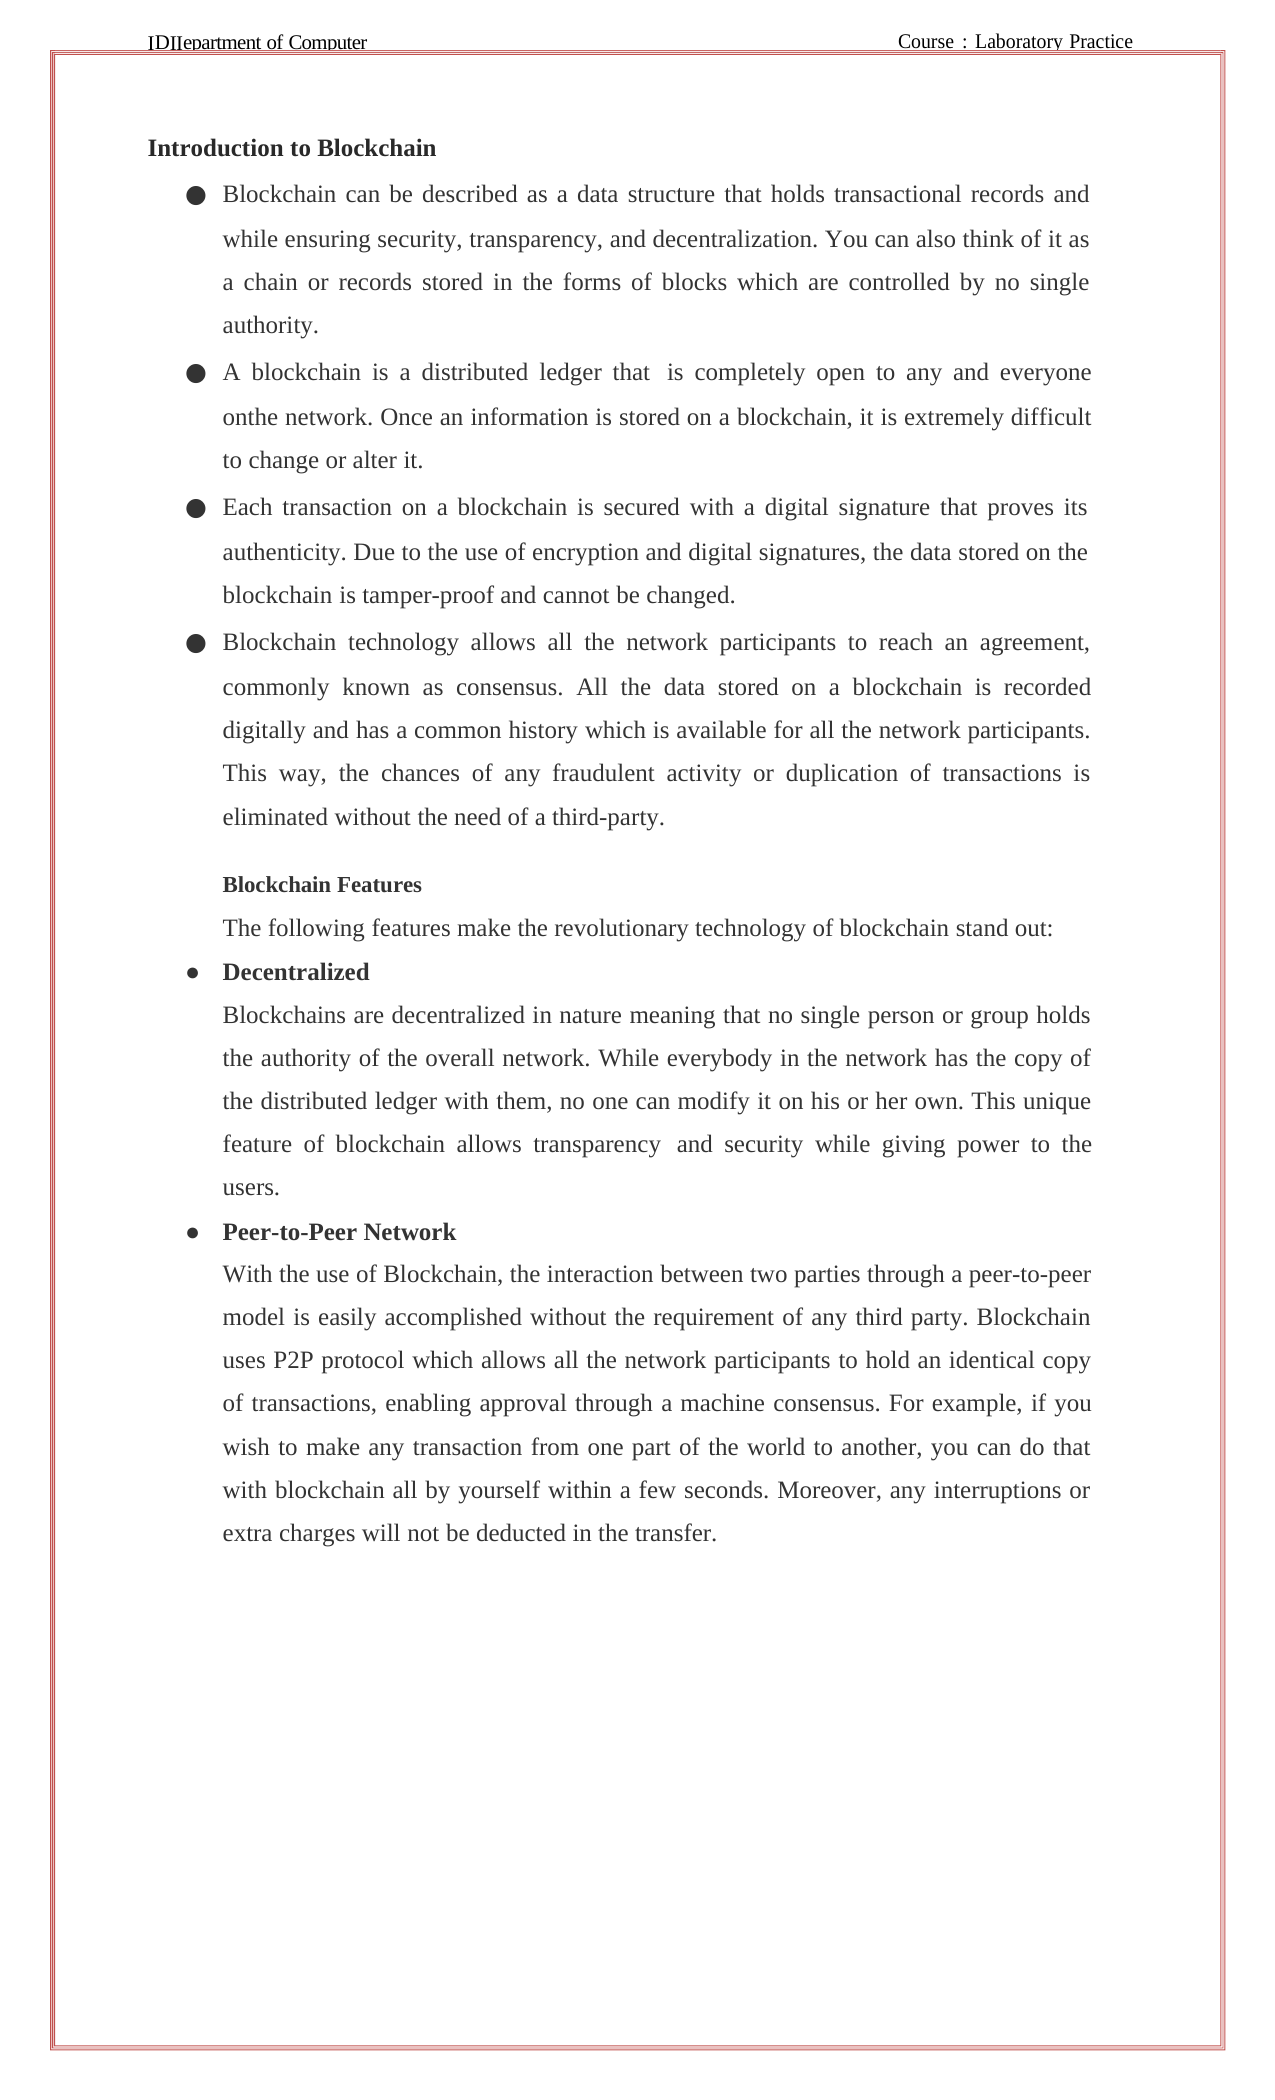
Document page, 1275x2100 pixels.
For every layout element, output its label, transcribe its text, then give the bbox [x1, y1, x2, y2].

list Blockchain technology allows all the network participants to reach an agreement, commonly known as consensus. All the data stored on a blockchain is recorded digitally and has a common history which is available for all the network participants. This way, the chances of any fraudulent activity or duplication of transactions is eliminated without the need of a third-party. [185, 624, 1091, 830]
list Decentralized [185, 957, 1244, 986]
text Introduction to Blockchain [147, 133, 1244, 162]
list A blockchain is a distributed ledger that is completely open to any and everyone onthe network. Once an information is stored on a blockchain, it is extremely difficult to change or alter it. [185, 354, 1092, 474]
list Blockchain can be described as a data structure that holds transactional records and while ensuring security, transparency, and decentralization. You can also think of it as a chain or records stored in the forms of blocks which are controlled by no single authority. [185, 176, 1091, 339]
text Blockchain Features [222, 871, 1244, 897]
text Blockchains are decentralized in nature meaning that no single person or group holds the authority of the overall network. While everybody in the network has the copy of the distributed ledger with them, no one can modify it on his or her own. This unique feature of blockchain allows transparency and security while giving power to the users. [222, 1000, 1092, 1201]
list Each transaction on a blockchain is secured with a digital signature that proves its authenticity. Due to the use of encryption and digital signatures, the data stored on the blockchain is tamper-proof and cannot be changed. [185, 489, 1089, 609]
list Peer-to-Peer Network [185, 1217, 1244, 1246]
text The following features make the revolutionary technology of blockchain stand out: [222, 913, 1244, 942]
text With the use of Blockchain, the interaction between two parties through a peer-to-peer model is easily accomplished without the requirement of any third party. Blockchain uses P2P protocol which allows all the network participants to hold an identical copy of transactions, enabling approval through a machine consensus. For example, if you wish to make any transaction from one part of the world to another, you can do that with blockchain all by yourself within a few seconds. Moreover, any interruptions or extra charges will not be deducted in the transfer. [222, 1259, 1092, 1547]
